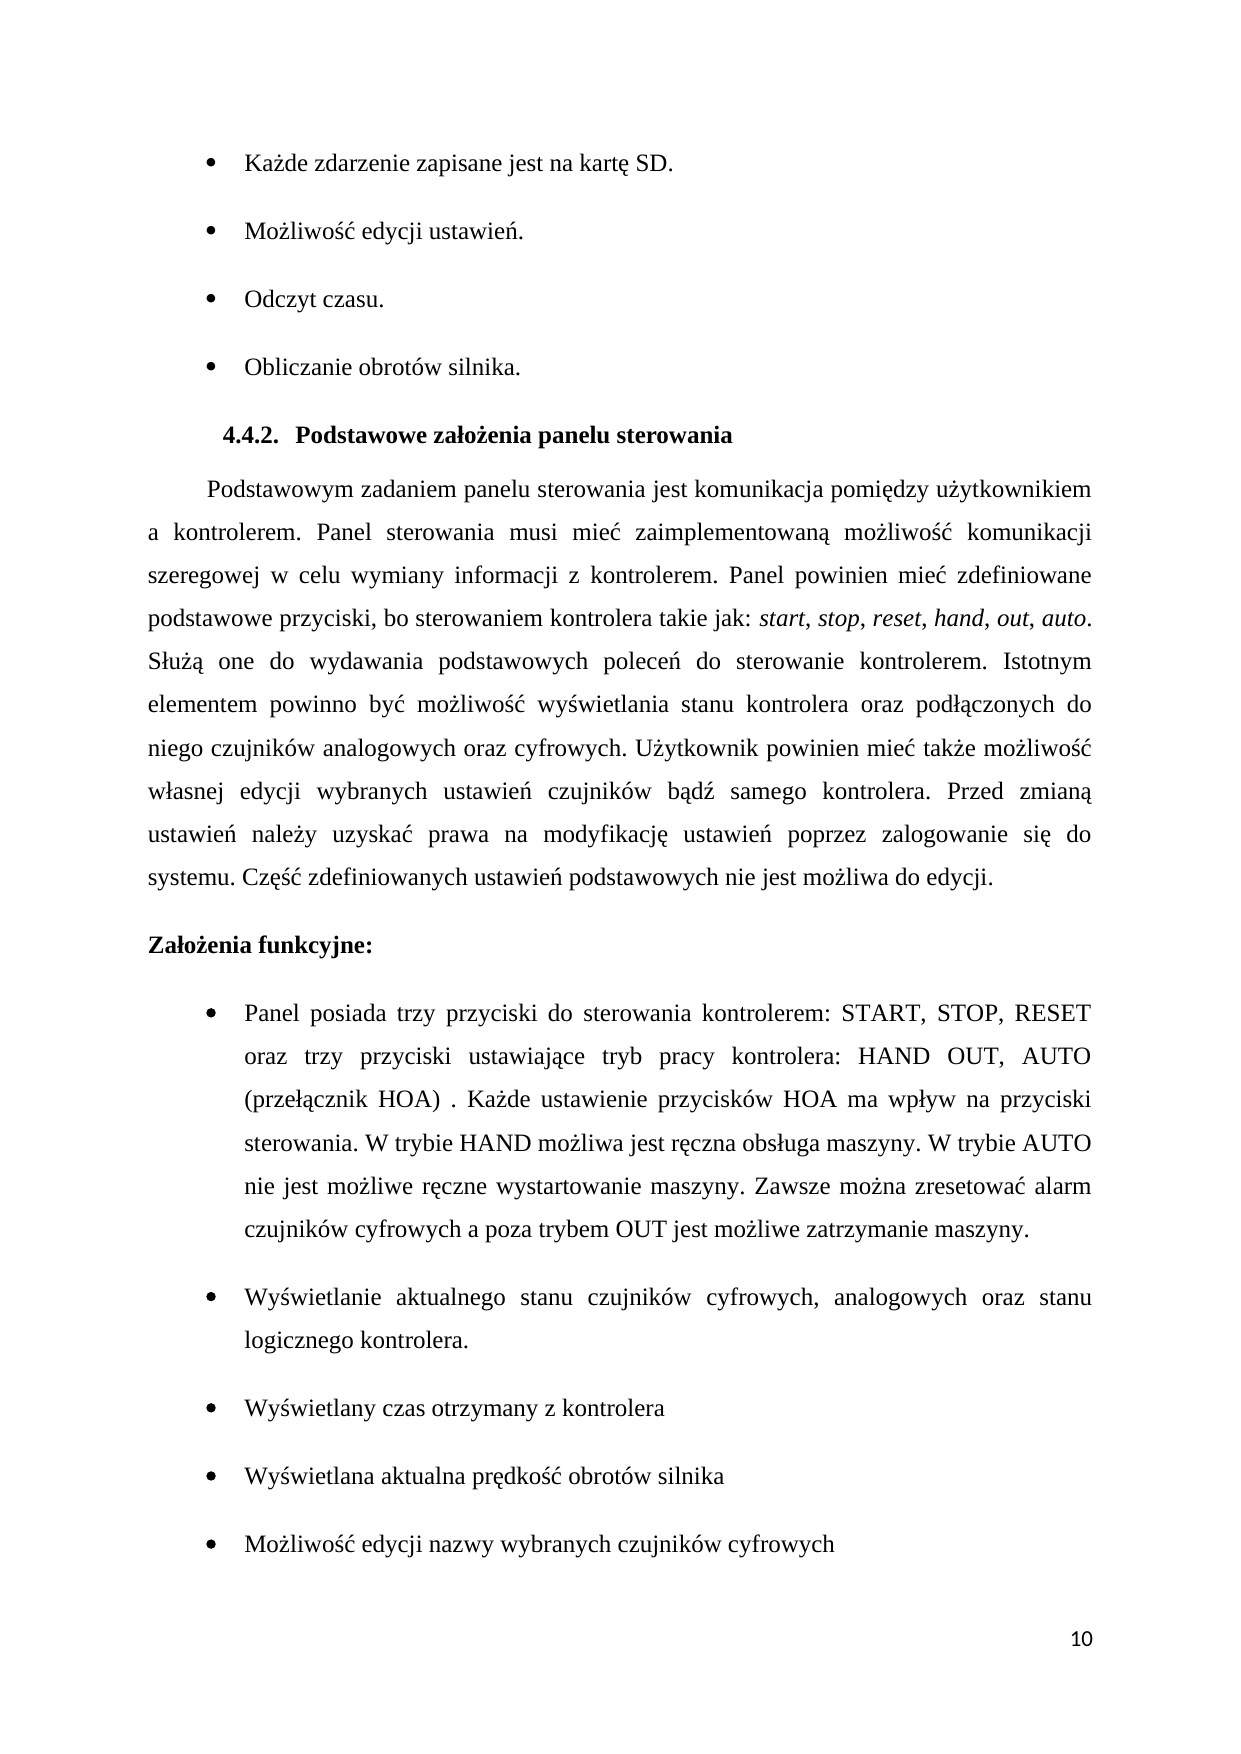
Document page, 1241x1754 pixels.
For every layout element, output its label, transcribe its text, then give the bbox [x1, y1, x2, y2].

list Podstawowe założenia panelu sterowania [223, 420, 1093, 449]
list Wyświetlanie aktualnego stanu czujników cyfrowych, analogowych oraz stanu logicznego kontrolera. [207, 1282, 1093, 1354]
text Podstawowym zadaniem panelu sterowania jest komunikacja pomiędzy użytkownikiem a kontrolerem. Panel sterowania musi mieć zaimplementowaną możliwość komunikacji szeregowej w celu wymiany informacji z kontrolerem. Panel powinien mieć zdefiniowane podstawowe przyciski, bo sterowaniem kontrolera takie jak: start, stop, reset, hand, out, auto. Służą one do wydawania podstawowych poleceń do sterowanie kontrolerem. Istotnym elementem powinno być możliwość wyświetlania stanu kontrolera oraz podłączonych do niego czujników analogowych oraz cyfrowych. Użytkownik powinien mieć także możliwość własnej edycji wybranych ustawień czujników bądź samego kontrolera. Przed zmianą ustawień należy uzyskać prawa na modyfikację ustawień poprzez zalogowanie się do systemu. Część zdefiniowanych ustawień podstawowych nie jest możliwa do edycji. [148, 474, 1093, 891]
list Możliwość edycji ustawień. [207, 216, 1093, 244]
list Obliczanie obrotów silnika. [207, 352, 1093, 381]
list Odczyt czasu. [207, 284, 1093, 313]
list Wyświetlany czas otrzymany z kontrolera [207, 1393, 1093, 1422]
list Każde zdarzenie zapisane jest na kartę SD. [207, 148, 1093, 176]
text Założenia funkcyjne: [148, 930, 1093, 959]
list Możliwość edycji nazwy wybranych czujników cyfrowych [207, 1529, 1093, 1558]
list Panel posiada trzy przyciski do sterowania kontrolerem: START, STOP, RESET oraz trzy przyciski ustawiające tryb pracy kontrolera: HAND OUT, AUTO (przełącznik HOA) . Każde ustawienie przycisków HOA ma wpływ na przyciski sterowania. W trybie HAND możliwa jest ręczna obsługa maszyny. W trybie AUTO nie jest możliwe ręczne wystartowanie maszyny. Zawsze można zresetować alarm czujników cyfrowych a poza trybem OUT jest możliwe zatrzymanie maszyny. [207, 998, 1093, 1243]
list Wyświetlana aktualna prędkość obrotów silnika [207, 1461, 1093, 1490]
